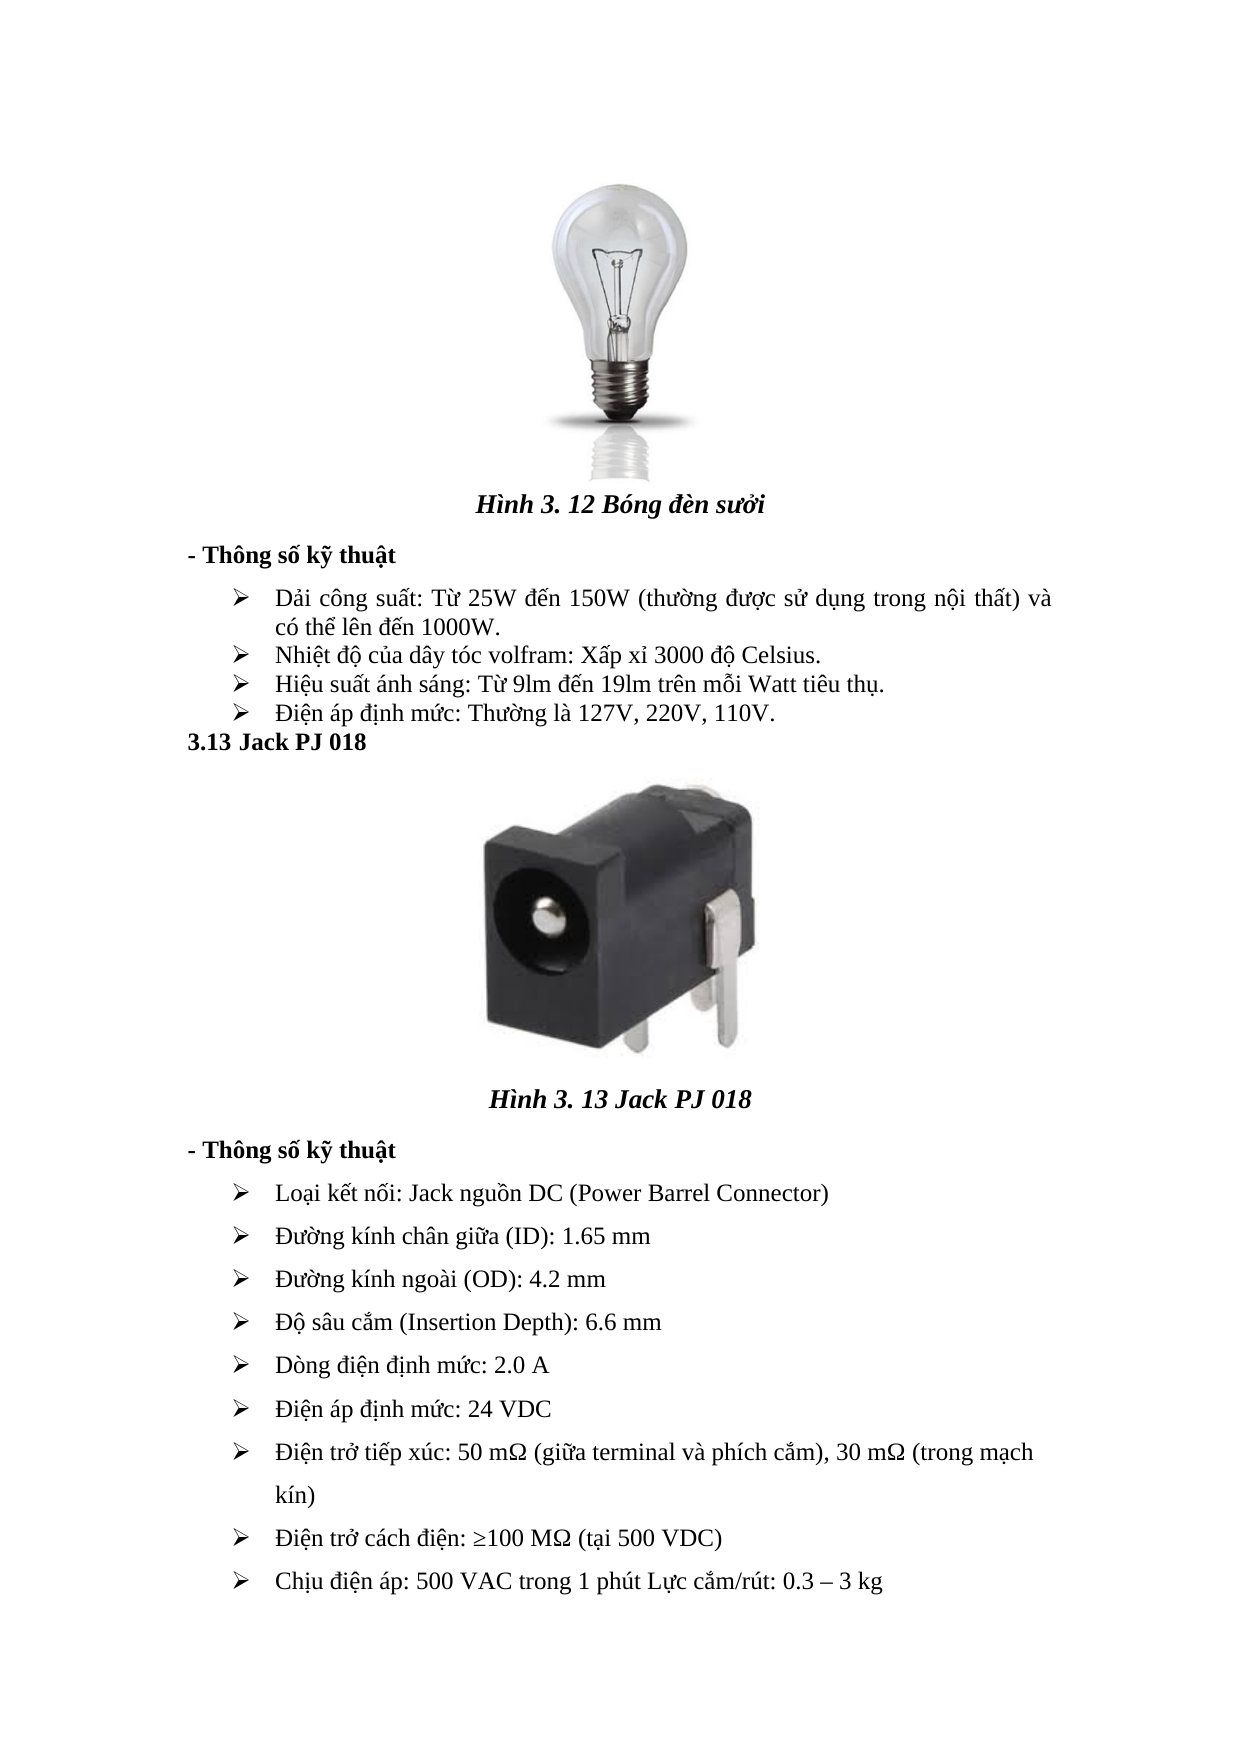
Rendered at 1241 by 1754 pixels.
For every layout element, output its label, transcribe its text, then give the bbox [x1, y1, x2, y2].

list Hiệu suất ánh sáng: Từ 9lm đến 19lm trên mỗi Watt tiêu thụ. [231, 669, 1053, 698]
list Đường kính chân giữa (ID): 1.65 mm [231, 1221, 1053, 1250]
text - Thông số kỹ thuật [187, 1135, 1053, 1164]
list Điện áp định mức: 24 VDC [231, 1394, 1053, 1422]
picture [456, 755, 784, 1083]
list Chịu điện áp: 500 VAC trong 1 phút Lực cắm/rút: 0.3 – 3 kg [231, 1566, 1053, 1595]
list Loại kết nối: Jack nguồn DC (Power Barrel Connector) [231, 1178, 1053, 1207]
list Điện trở tiếp xúc: 50 mΩ (giữa terminal và phích cắm), 30 mΩ (trong mạch kín) [231, 1437, 1053, 1509]
list Điện trở cách điện: ≥100 MΩ (tại 500 VDC) [231, 1523, 1053, 1552]
text - Thông số kỹ thuật [187, 540, 1053, 568]
list Dải công suất: Từ 25W đến 150W (thường được sử dụng trong nội thất) và có thể lên đến 1000W. [231, 583, 1053, 640]
list Dòng điện định mức: 2.0 A [231, 1351, 1053, 1379]
list Độ sâu cắm (Insertion Depth): 6.6 mm [231, 1307, 1053, 1336]
picture [451, 150, 789, 488]
list Hình 3. 13 Jack PJ 018 [187, 1083, 1053, 1114]
list Hình 3. 12 Bóng đèn sưởi [187, 488, 1053, 519]
list Đường kính ngoài (OD): 4.2 mm [231, 1264, 1053, 1293]
list Jack PJ 018 [187, 727, 1053, 755]
list Nhiệt độ của dây tóc volfram: Xấp xỉ 3000 độ Celsius. [231, 640, 1053, 669]
list Điện áp định mức: Thường là 127V, 220V, 110V. [231, 698, 1053, 727]
